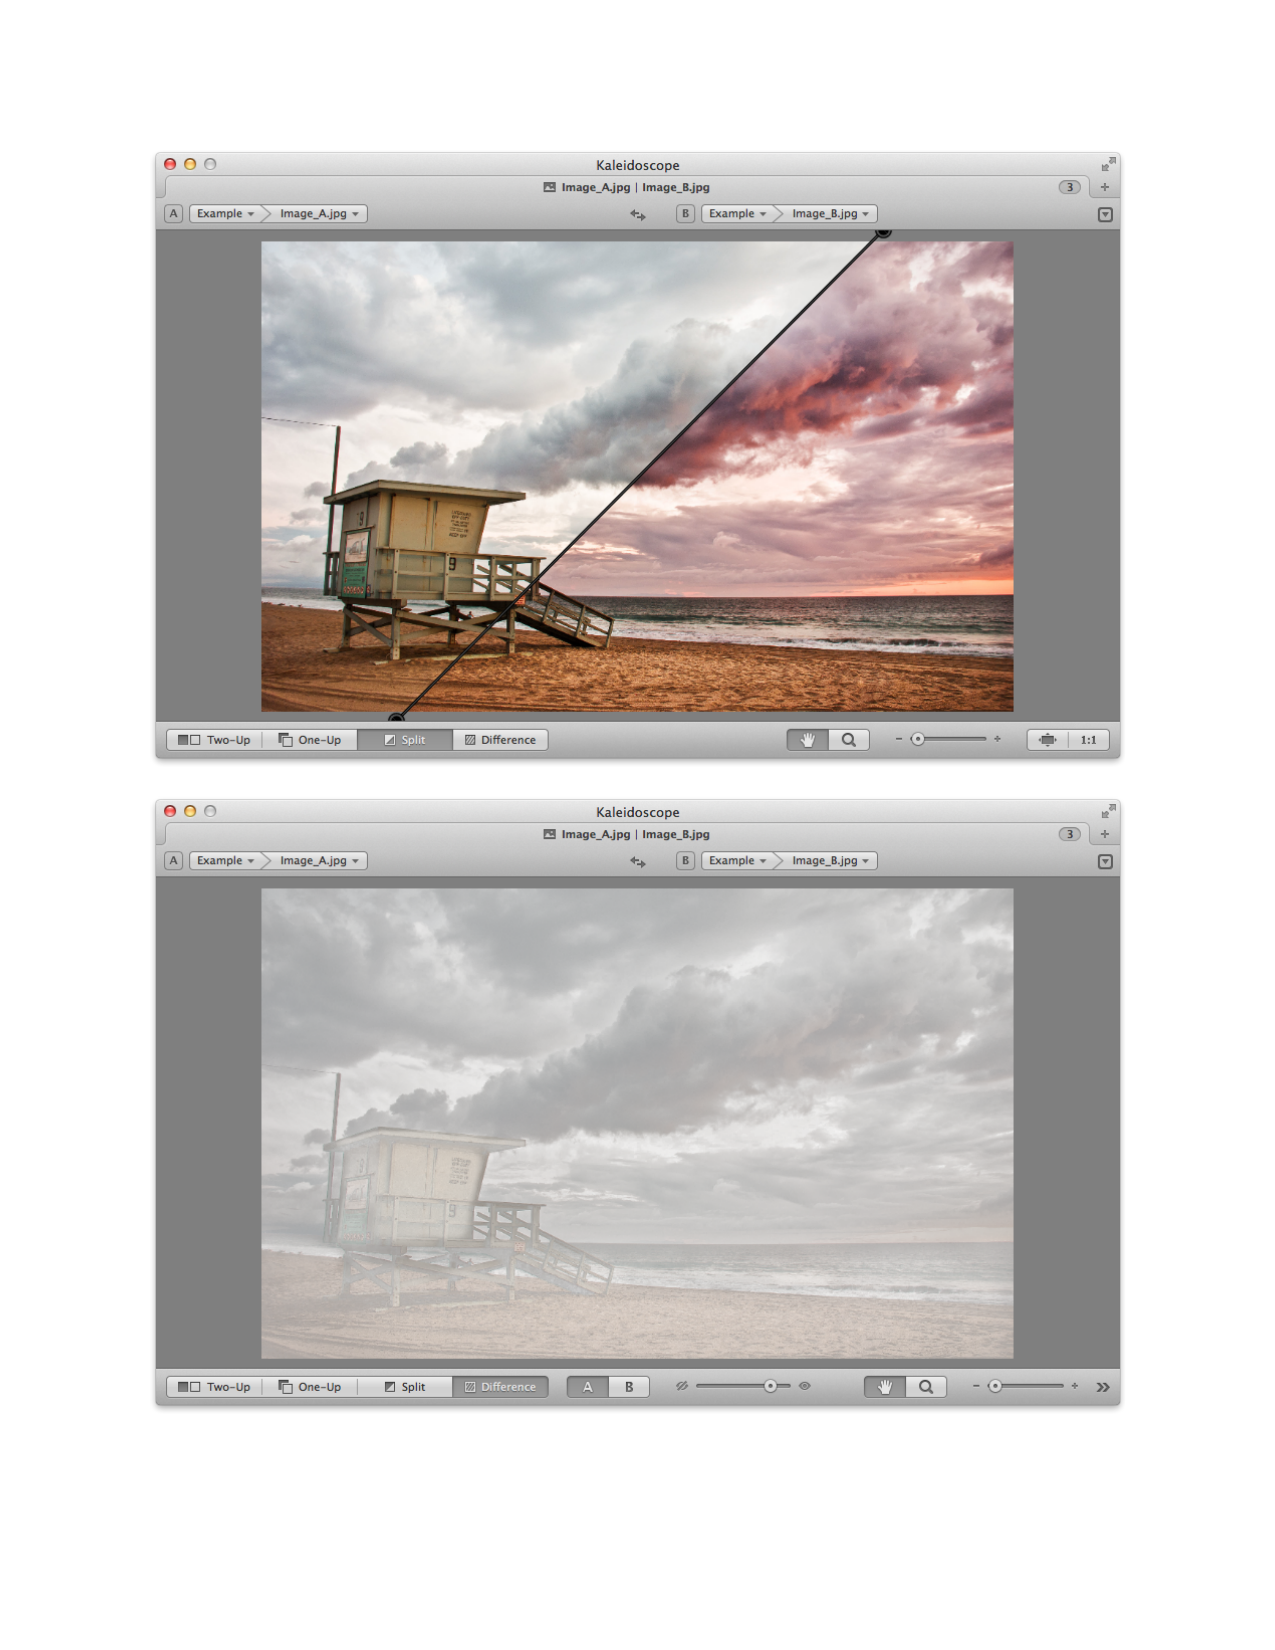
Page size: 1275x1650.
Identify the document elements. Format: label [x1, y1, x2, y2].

picture [150, 796, 1125, 1419]
picture [150, 150, 1125, 772]
